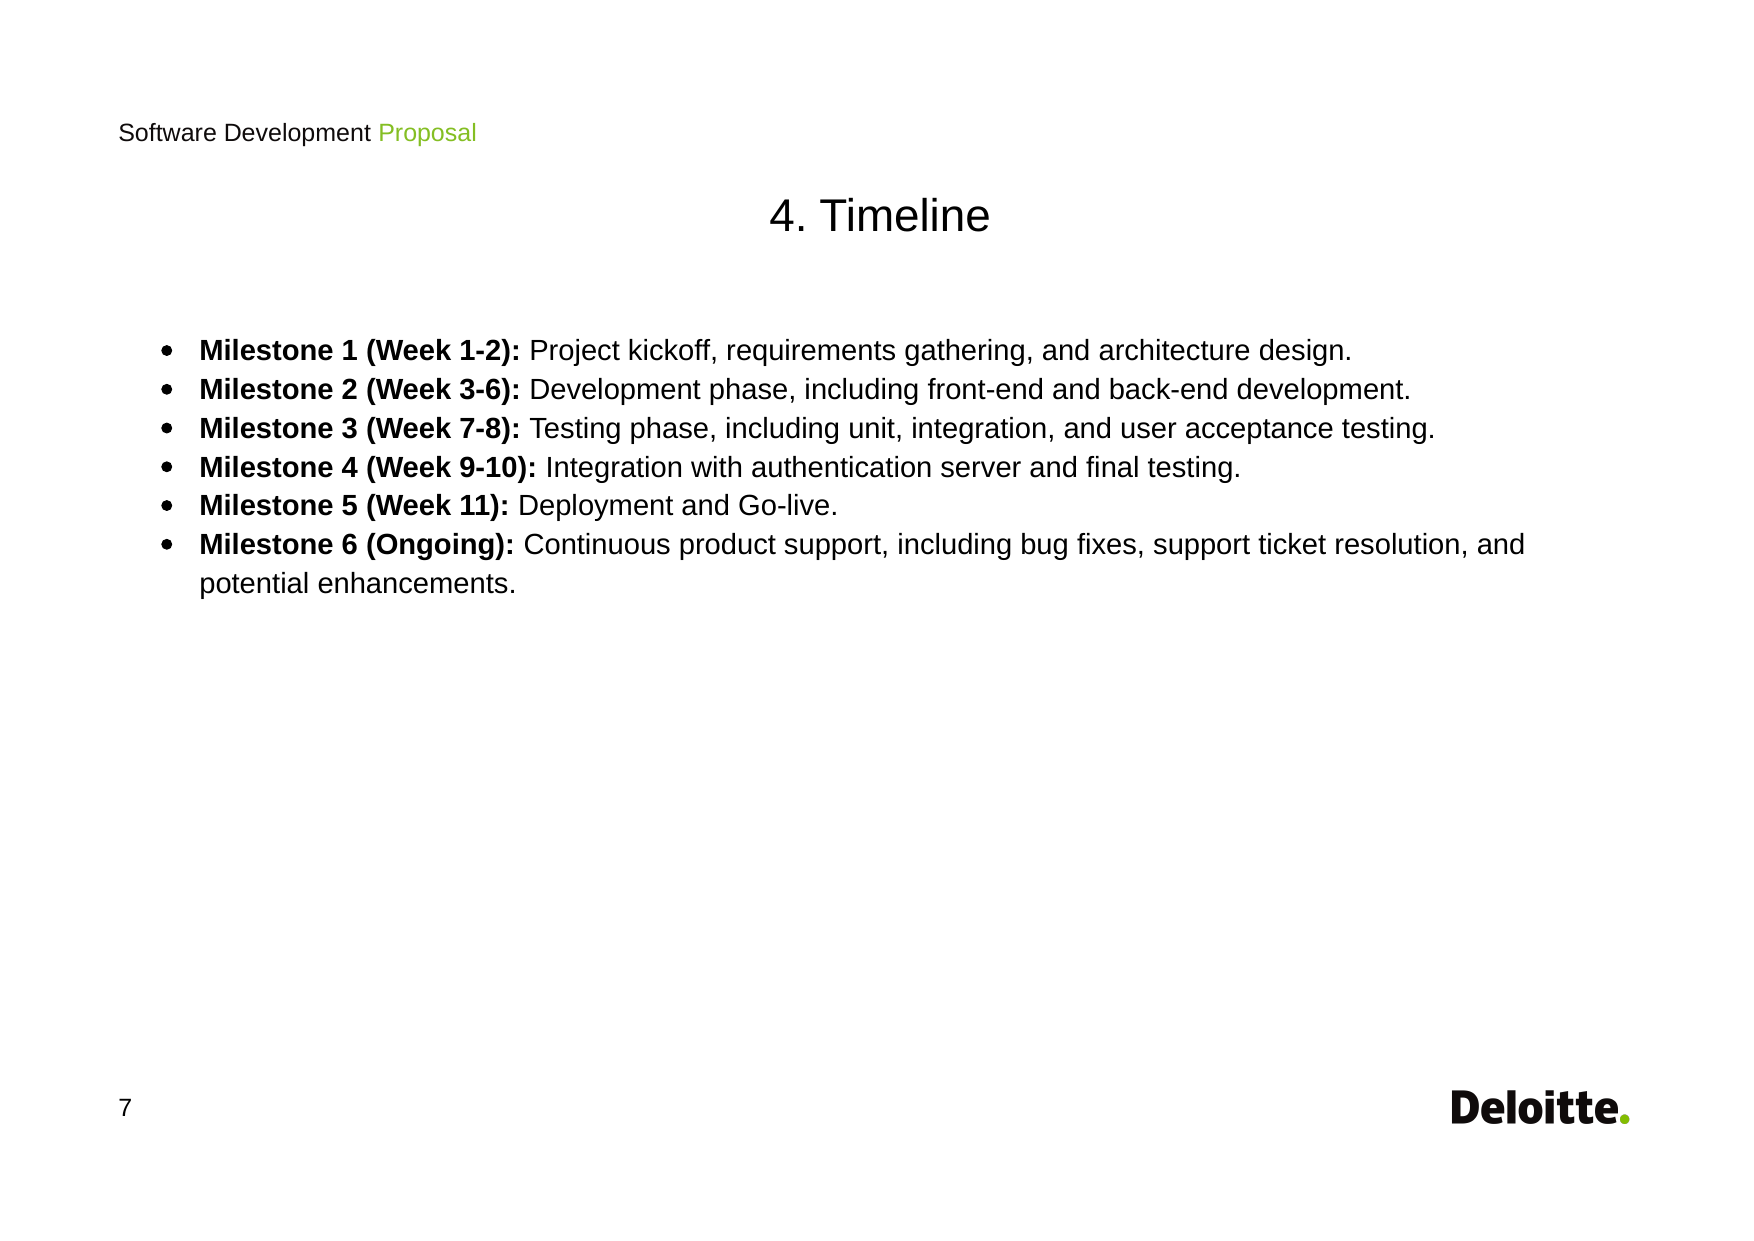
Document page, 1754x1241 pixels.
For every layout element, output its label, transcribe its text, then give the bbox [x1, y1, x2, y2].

list Milestone 6 (Ongoing): Continuous product support, including bug fixes, support ticket resolution, and potential enhancements. [162, 527, 1636, 599]
list Milestone 5 (Week 11): Deployment and Go-live. [162, 488, 1636, 522]
list Milestone 2 (Week 3-6): Development phase, including front-end and back-end development. [162, 372, 1636, 406]
picture [1448, 1084, 1633, 1130]
list Milestone 1 (Week 1-2): Project kickoff, requirements gathering, and architecture design. [162, 333, 1636, 367]
text 4. Timeline [124, 188, 1636, 241]
list Milestone 3 (Week 7-8): Testing phase, including unit, integration, and user acceptance testing. [162, 411, 1636, 444]
list Milestone 4 (Week 9-10): Integration with authentication server and final testing. [162, 449, 1636, 483]
